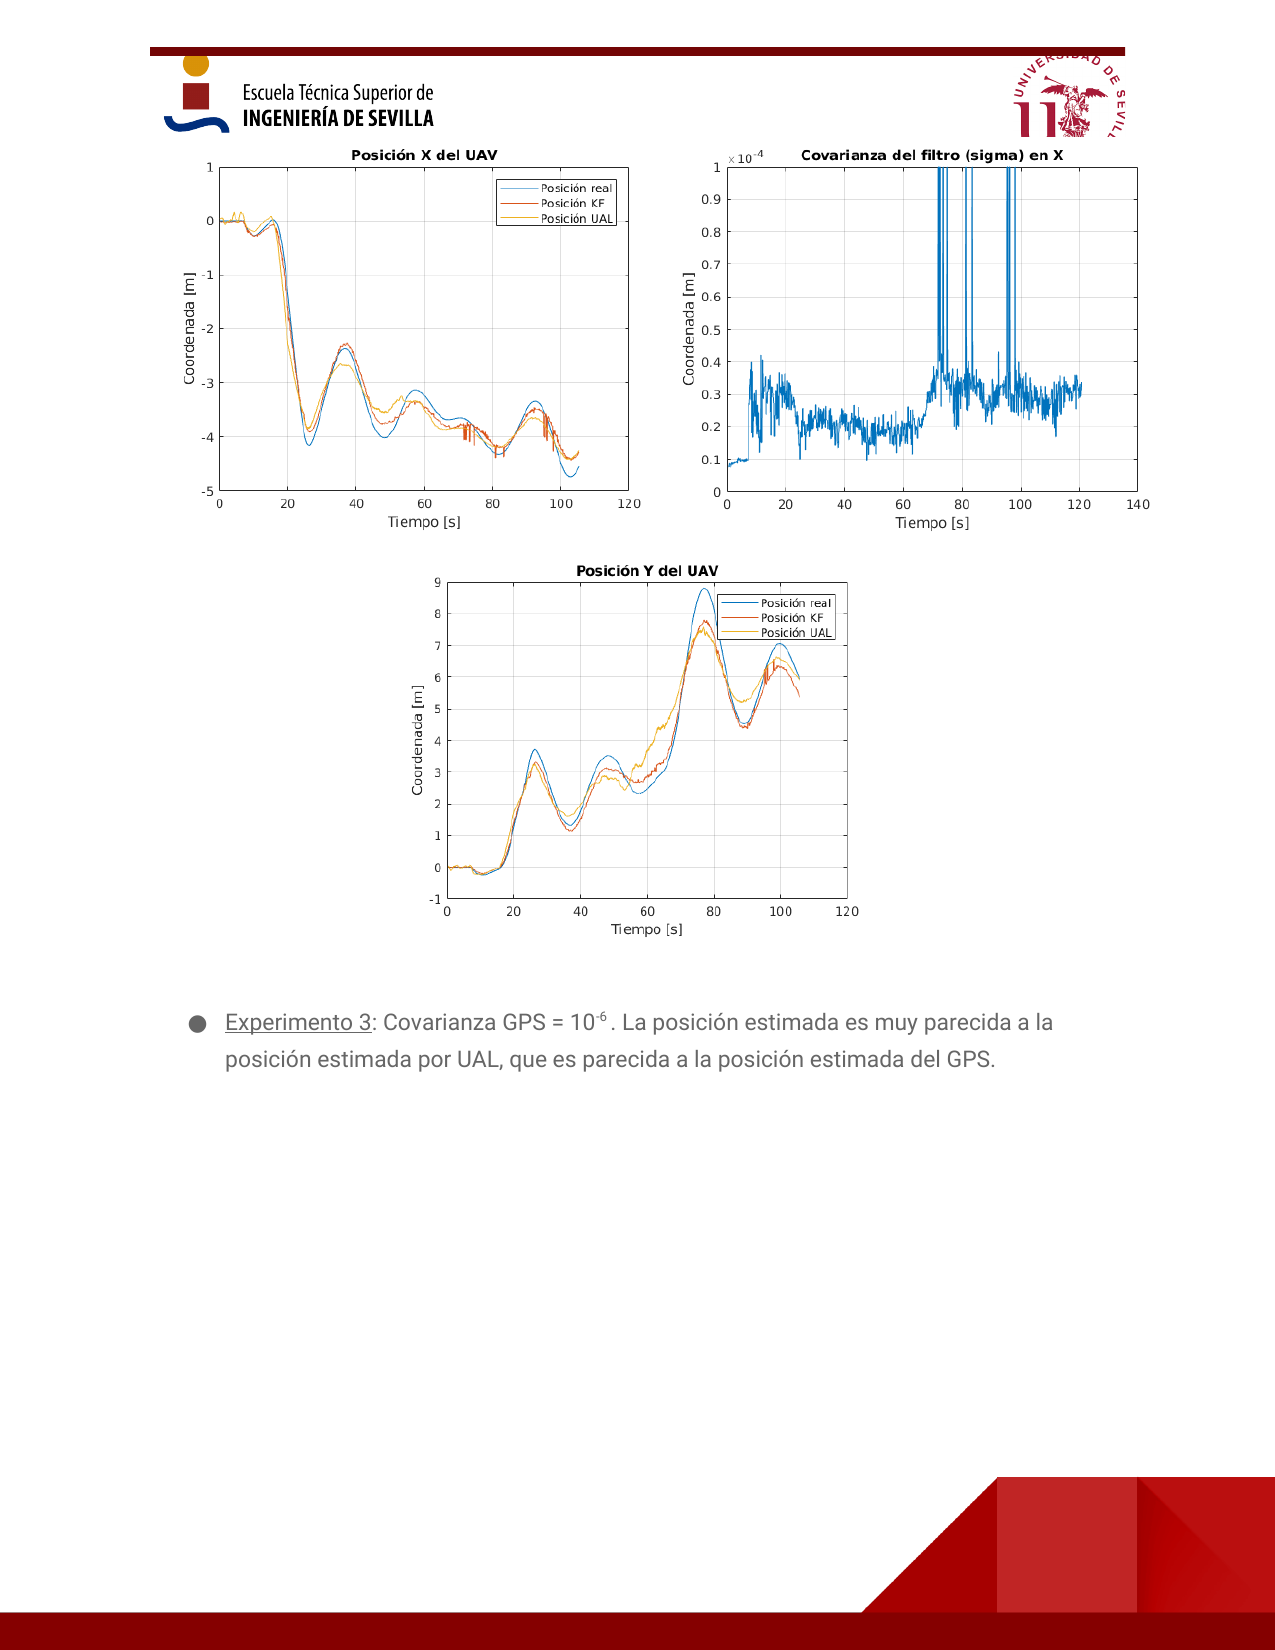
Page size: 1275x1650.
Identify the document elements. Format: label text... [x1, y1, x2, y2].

picture [150, 34, 1188, 535]
list Experimento 3: Covarianza GPS = 10-6 . La posición estimada es muy parecida a la posición estimada por UAL, que es parecida a la posición estimada del GPS. [187, 1009, 1125, 1073]
picture [379, 553, 896, 941]
picture [0, 1475, 1275, 1650]
